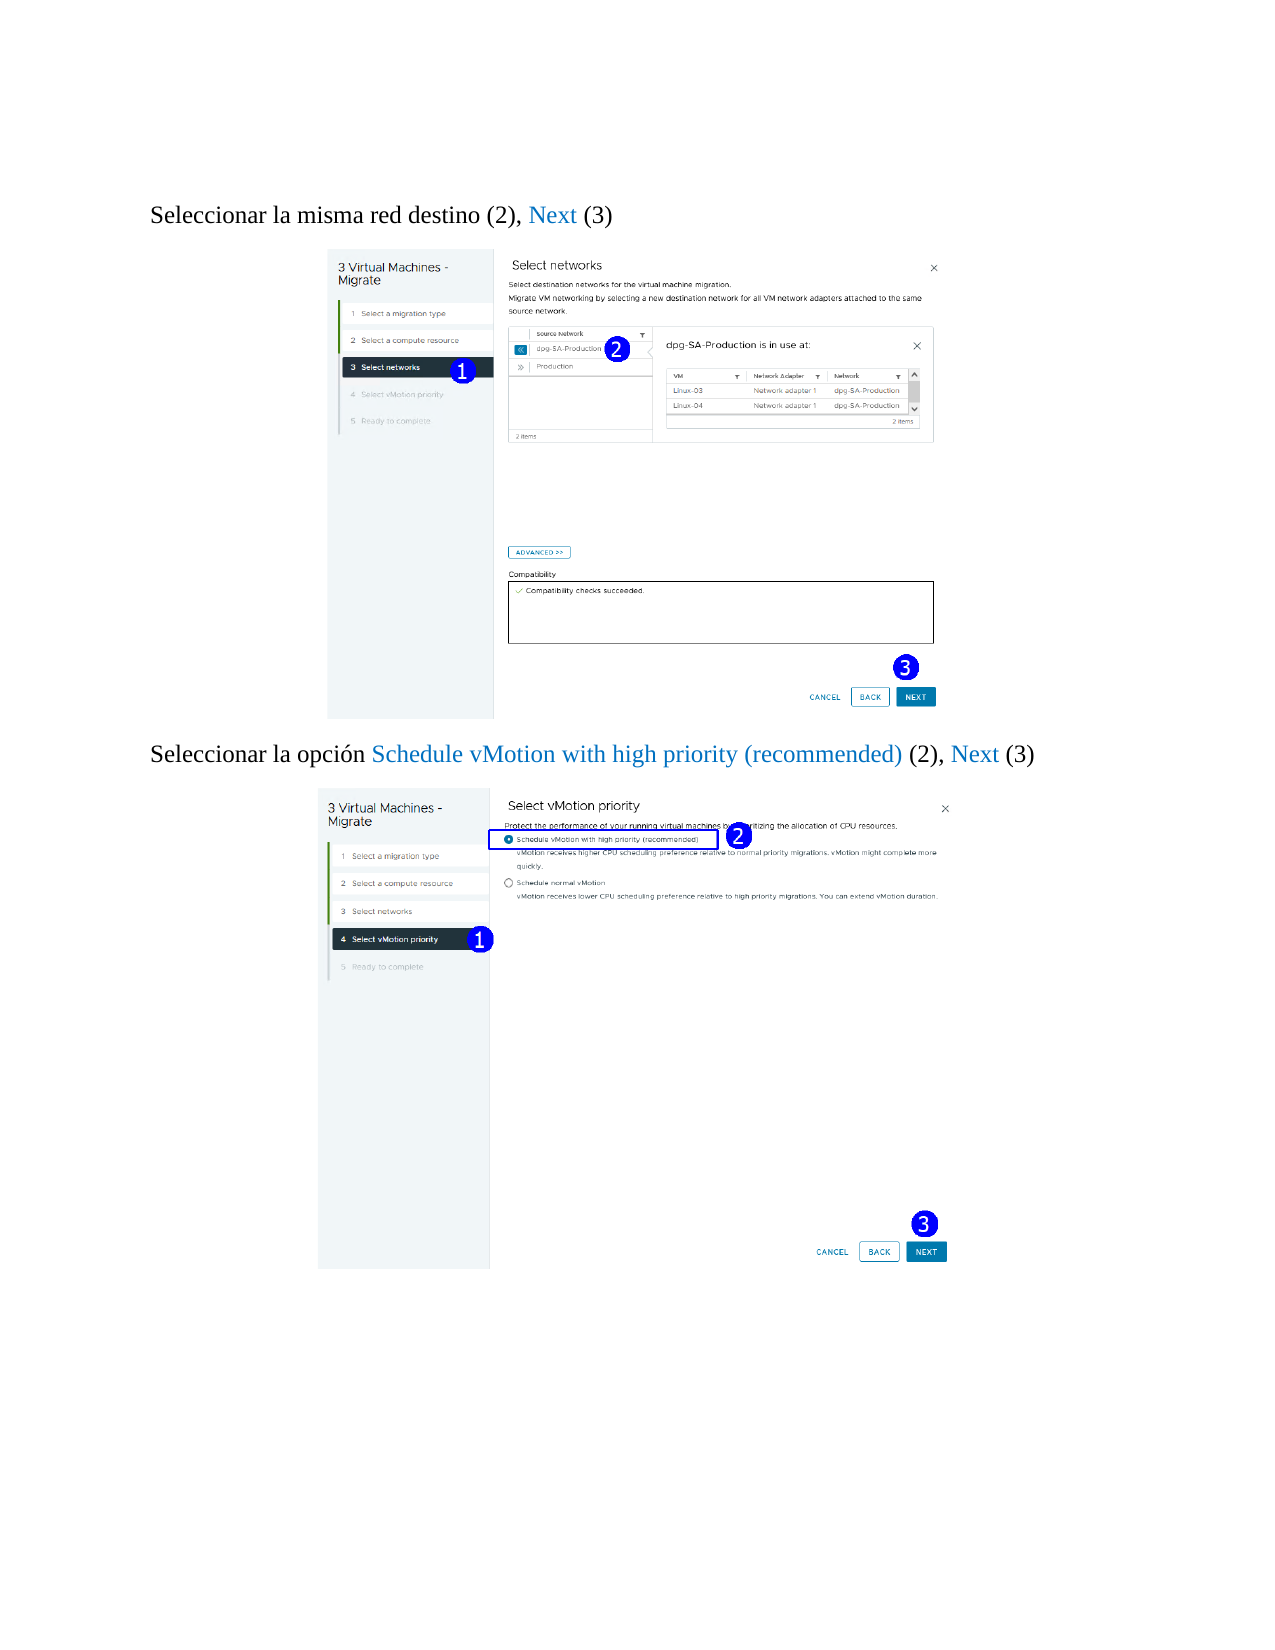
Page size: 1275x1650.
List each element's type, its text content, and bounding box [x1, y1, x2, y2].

picture [317, 788, 958, 1269]
text Seleccionar la opción Schedule vMotion with high priority (recommended) (2), Next (3) [150, 739, 1125, 768]
text Seleccionar la misma red destino (2), Next (3) [150, 200, 1125, 228]
picture [327, 249, 948, 719]
